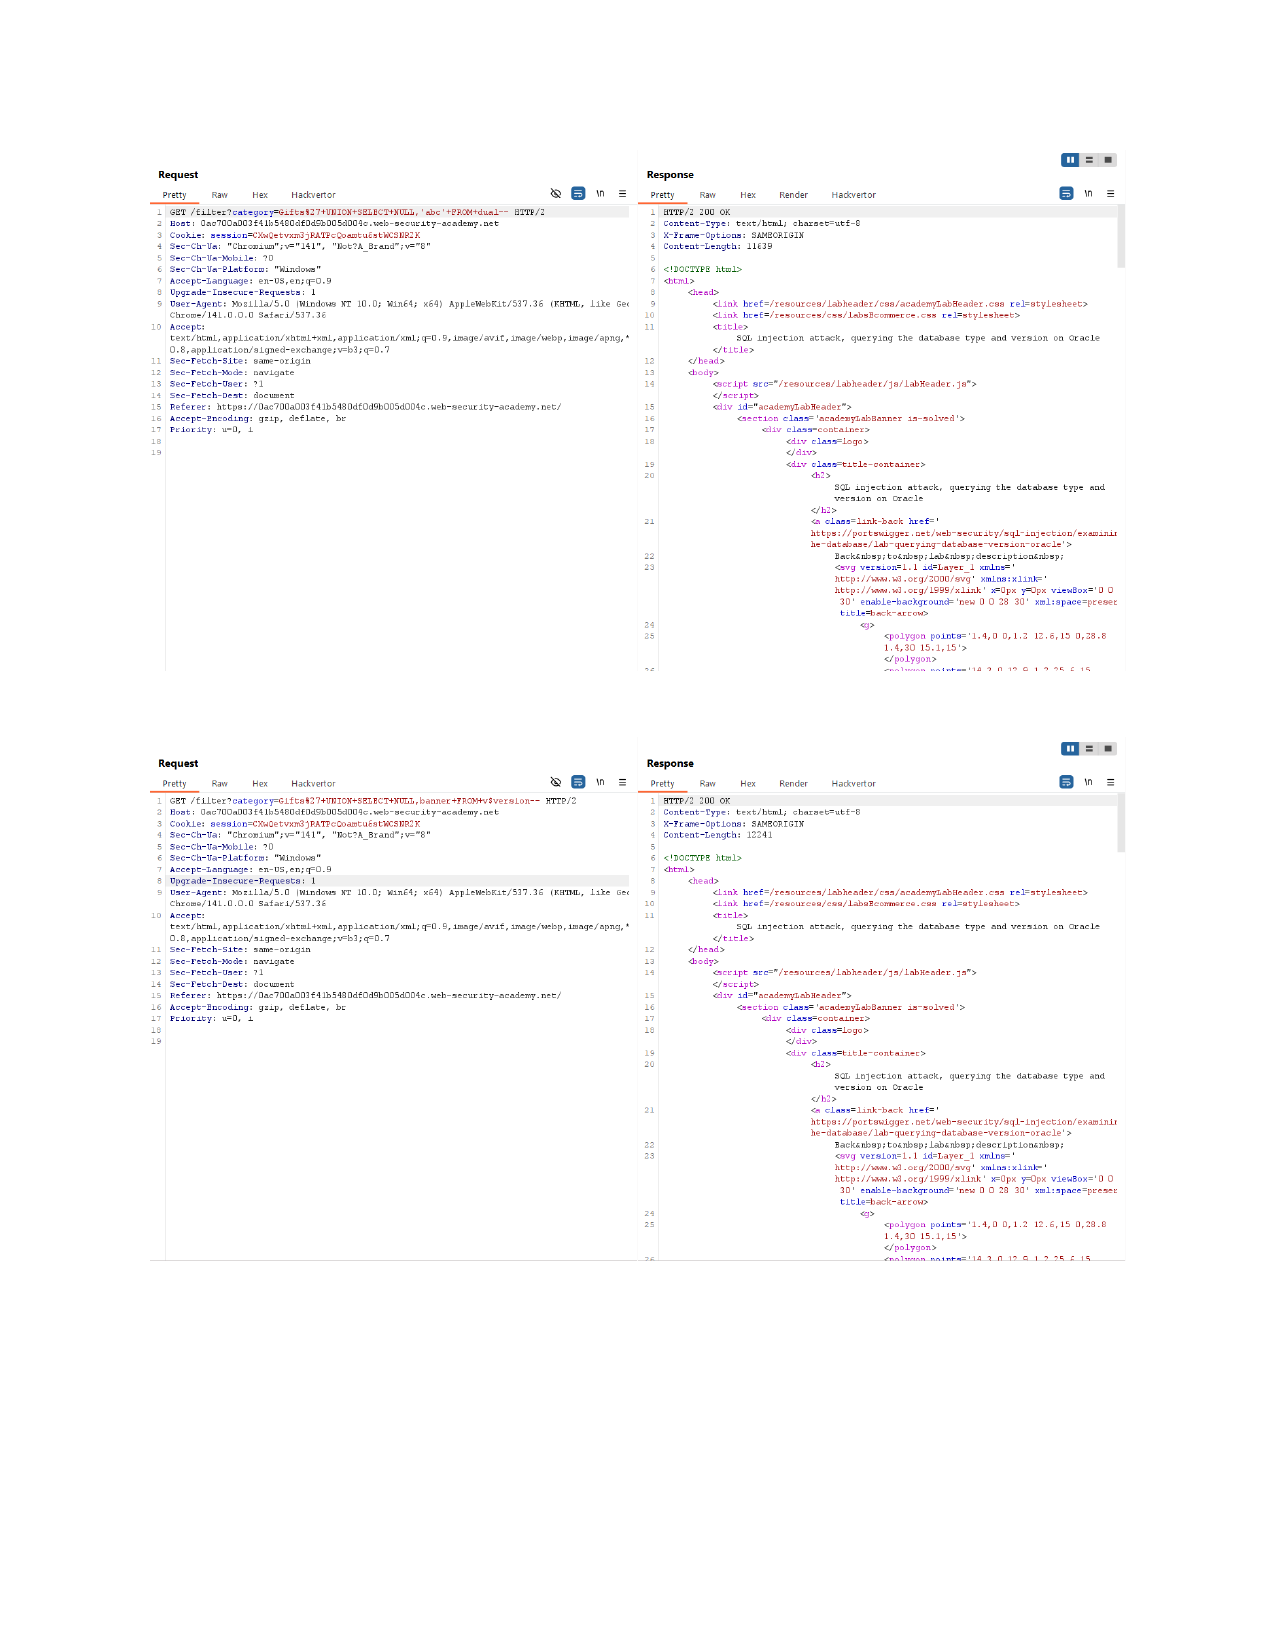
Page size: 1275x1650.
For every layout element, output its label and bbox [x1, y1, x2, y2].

picture [150, 150, 1125, 671]
picture [150, 737, 1125, 1261]
